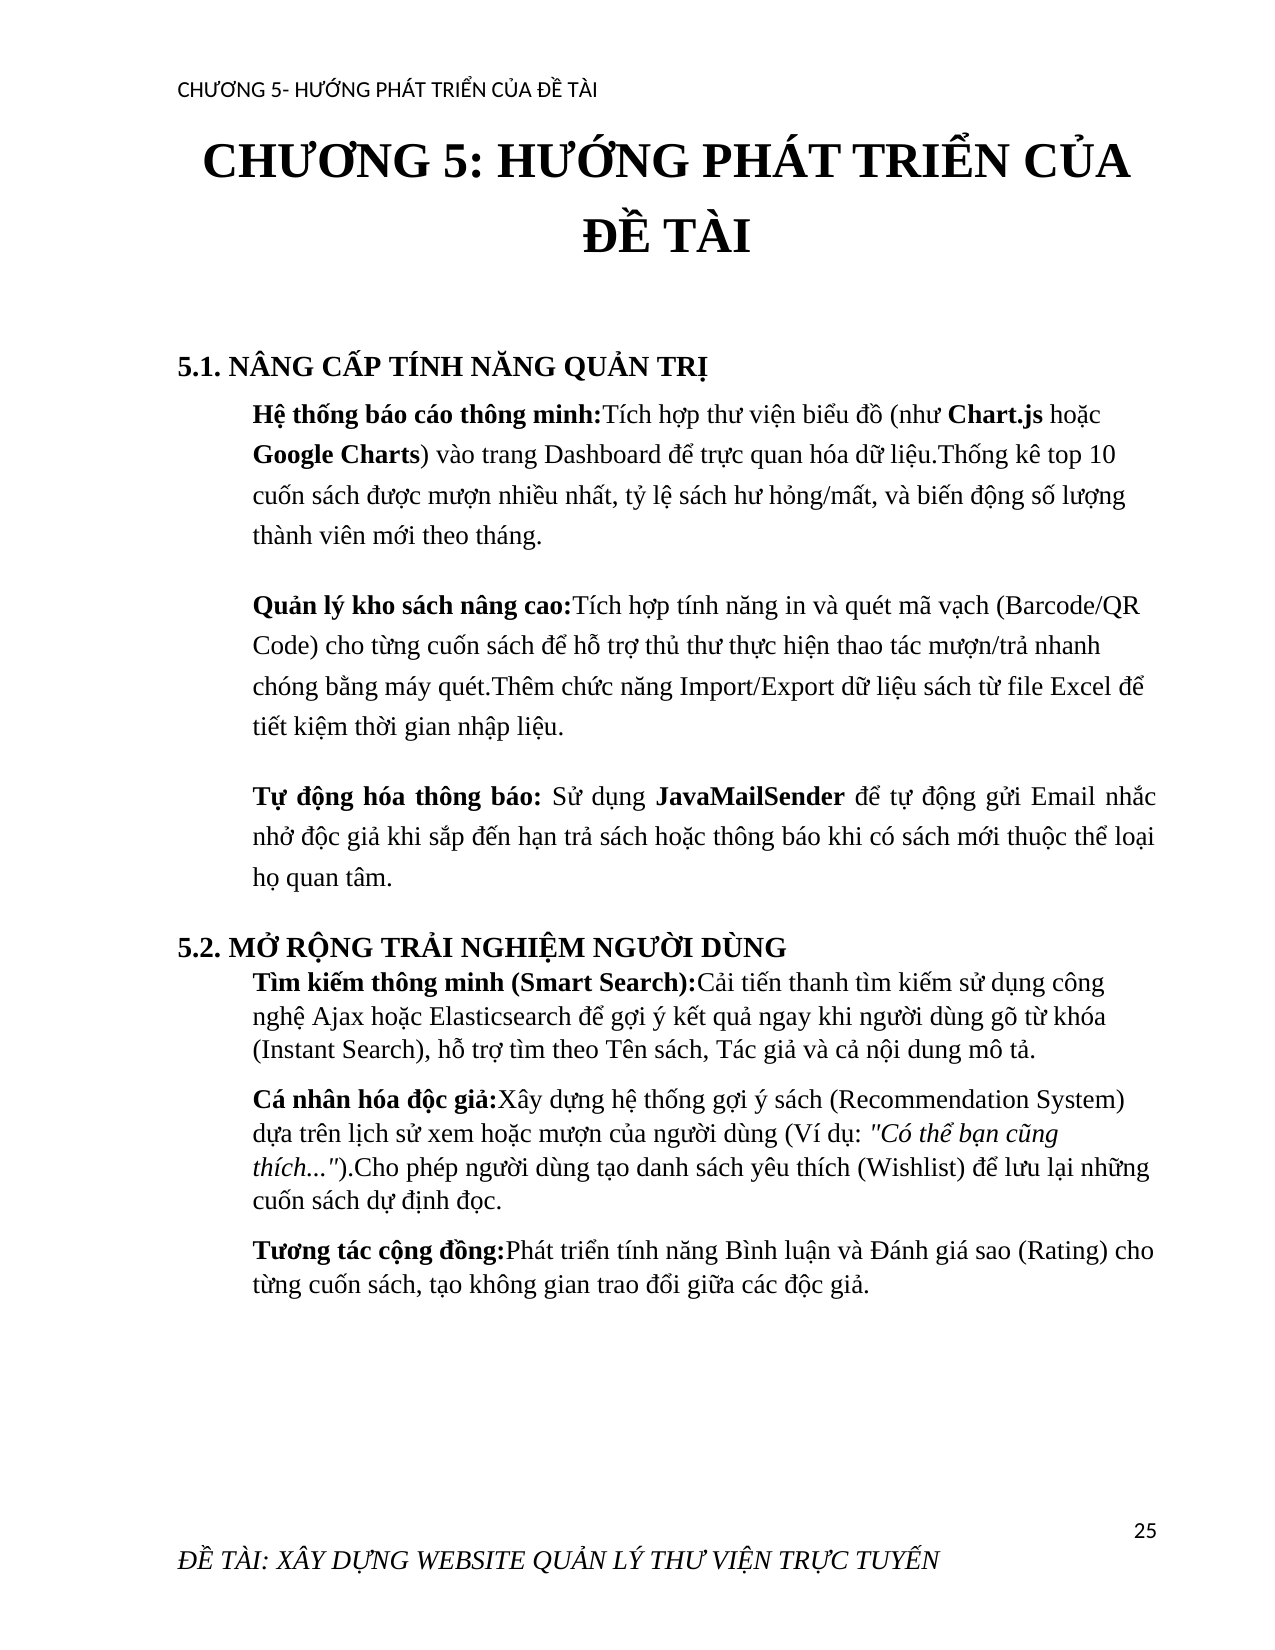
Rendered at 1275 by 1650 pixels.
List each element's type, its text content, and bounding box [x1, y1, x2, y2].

text Cá nhân hóa độc giả:Xây dựng hệ thống gợi ý sách (Recommendation System) dựa trên lịch sử xem hoặc mượn của người dùng (Ví dụ: "Có thể bạn cũng thích...").Cho phép người dùng tạo danh sách yêu thích (Wishlist) để lưu lại những cuốn sách dự định đọc. [252, 1084, 1157, 1215]
text Tìm kiếm thông minh (Smart Search):Cải tiến thanh tìm kiếm sử dụng công nghệ Ajax hoặc Elasticsearch để gợi ý kết quả ngay khi người dùng gõ từ khóa (Instant Search), hỗ trợ tìm theo Tên sách, Tác giả và cả nội dung mô tả. [252, 966, 1157, 1064]
text Tự động hóa thông báo: Sử dụng JavaMailSender để tự động gửi Email nhắc nhở độc giả khi sắp đến hạn trả sách hoặc thông báo khi có sách mới thuộc thể loại họ quan tâm. [252, 780, 1157, 892]
subtitle 5.1. NÂNG CẤP TÍNH NĂNG QUẢN TRỊ [177, 349, 1157, 383]
text Tương tác cộng đồng:Phát triển tính năng Bình luận và Đánh giá sao (Rating) cho từng cuốn sách, tạo không gian trao đổi giữa các độc giả. [252, 1234, 1157, 1299]
subtitle 5.2. MỞ RỘNG TRẢI NGHIỆM NGƯỜI DÙNG [177, 930, 1157, 964]
subtitle CHƯƠNG 5: HƯỚNG PHÁT TRIỂN CỦA ĐỀ TÀI [177, 131, 1157, 263]
text Quản lý kho sách nâng cao:Tích hợp tính năng in và quét mã vạch (Barcode/QR Code) cho từng cuốn sách để hỗ trợ thủ thư thực hiện thao tác mượn/trả nhanh chóng bằng máy quét.Thêm chức năng Import/Export dữ liệu sách từ file Excel để tiết kiệm thời gian nhập liệu. [252, 589, 1157, 741]
text Hệ thống báo cáo thông minh:Tích hợp thư viện biểu đồ (như Chart.js hoặc Google Charts) vào trang Dashboard để trực quan hóa dữ liệu.Thống kê top 10 cuốn sách được mượn nhiều nhất, tỷ lệ sách hư hỏng/mất, và biến động số lượng thành viên mới theo tháng. [252, 398, 1157, 551]
